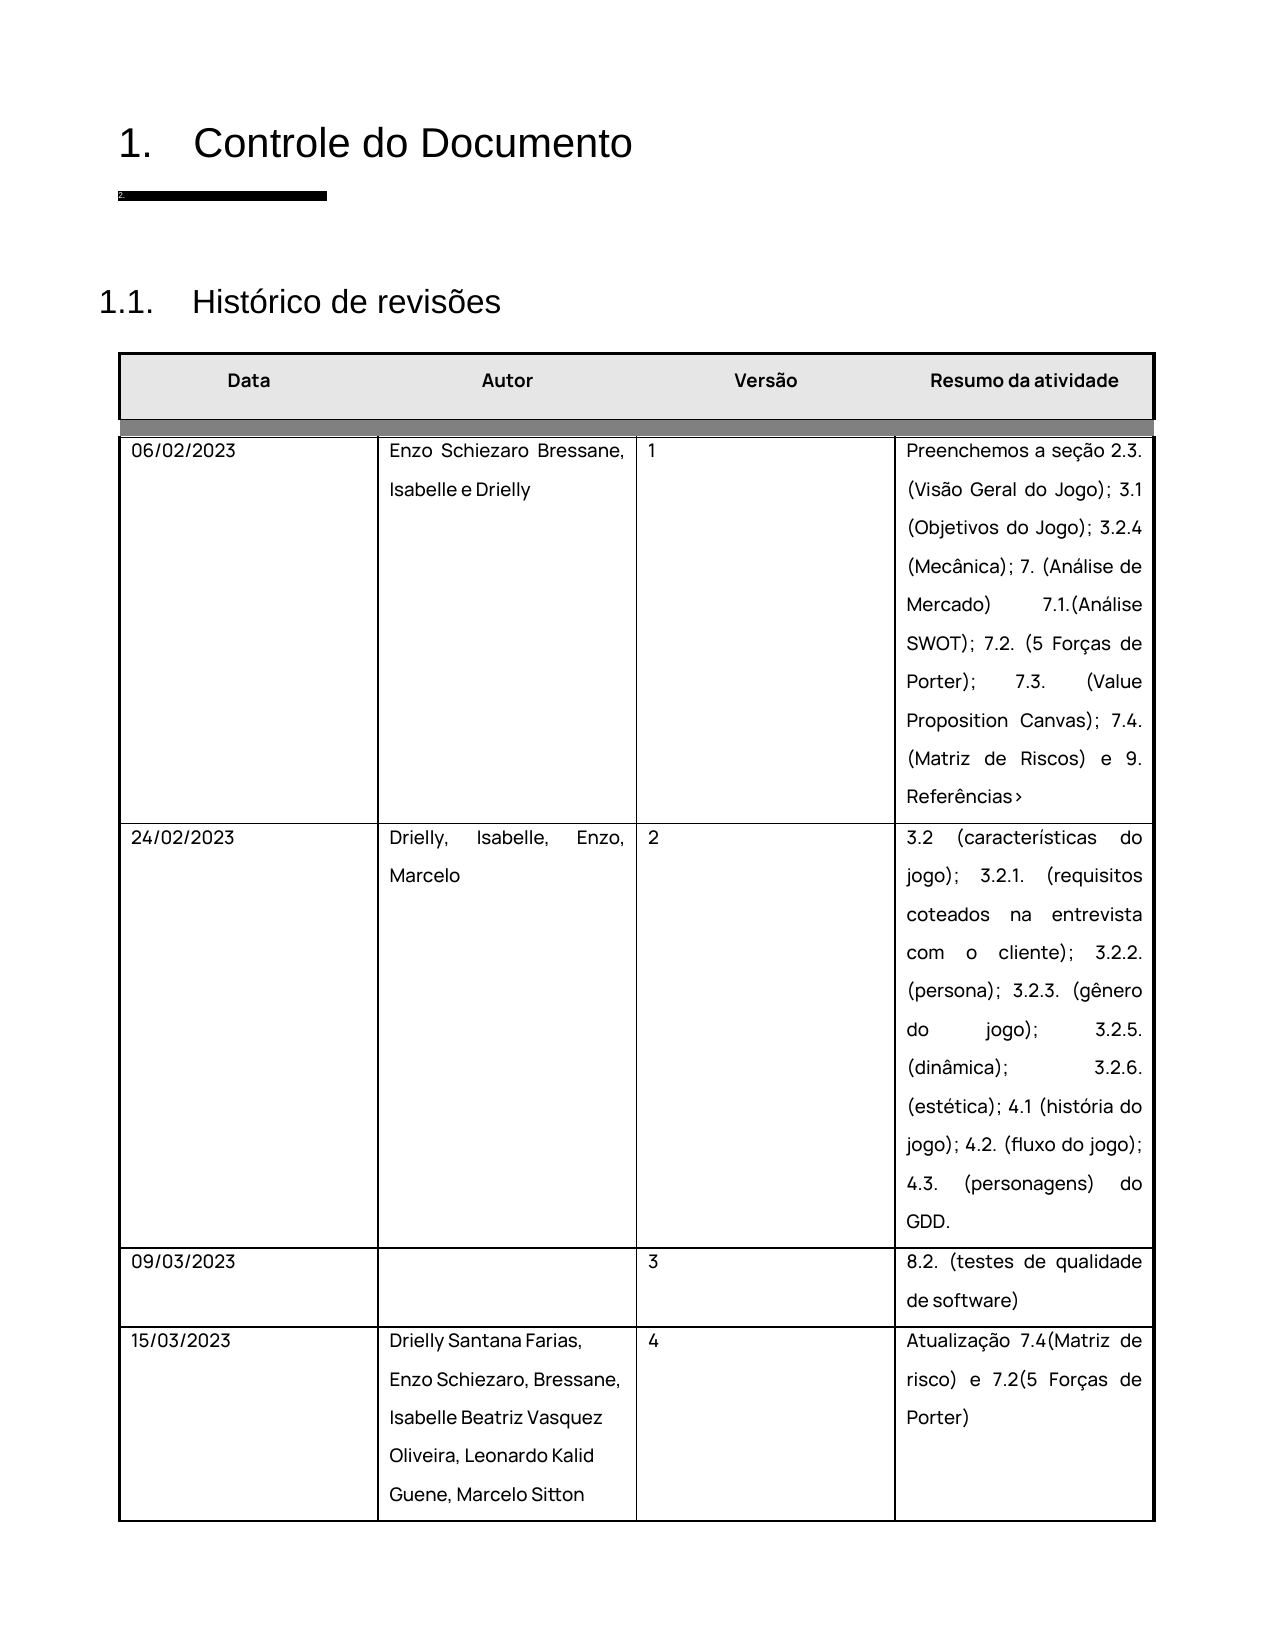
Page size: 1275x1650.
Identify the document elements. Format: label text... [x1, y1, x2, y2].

table_cell [379, 1249, 636, 1326]
table_cell [378, 420, 637, 436]
table_cell [895, 420, 1154, 436]
table_cell 09/03/2023 [121, 1249, 377, 1326]
table_cell 4 [637, 1328, 894, 1520]
table_cell 24/02/2023 [121, 824, 377, 1247]
table_cell 2 [637, 824, 894, 1247]
table_header Resumo da atividade [895, 355, 1152, 419]
table_cell Drielly, Isabelle, Enzo, Marcelo [379, 824, 636, 1247]
table_cell [120, 420, 378, 436]
table_cell Drielly Santana Farias, Enzo Schiezaro, Bressane, Isabelle Beatriz Vasquez Oliveira, Leonardo Kalid Guene, Marcelo Sitton [379, 1328, 636, 1520]
table_header Autor [378, 355, 637, 419]
table_cell 06/02/2023 [121, 438, 377, 823]
table_cell 8.2. (testes de qualidade de software) [896, 1249, 1152, 1326]
table_cell 1 [637, 438, 894, 823]
subtitle Controle do Documento [118, 118, 1152, 166]
table_cell 15/03/2023 [121, 1328, 377, 1520]
table_cell Enzo Schiezaro Bressane, Isabelle e Drielly [379, 438, 636, 823]
table_header Versão [637, 355, 895, 419]
table_cell [637, 420, 895, 436]
table_cell Preenchemos a seção 2.3. (Visão Geral do Jogo); 3.1 (Objetivos do Jogo); 3.2.4 (Mecânica); 7. (Análise de Mercado) 7.1.(Análise SWOT); 7.2. (5 Forças de Porter); 7.3. (Value Proposition Canvas); 7.4. (Matriz de Riscos) e 9. Referências> [896, 438, 1152, 823]
table_cell 3 [637, 1249, 894, 1326]
table_header Data [121, 355, 378, 419]
table_cell Atualização 7.4(Matriz de risco) e 7.2(5 Forças de Porter) [896, 1328, 1152, 1520]
subtitle Histórico de revisões [154, 282, 1152, 320]
table_cell 3.2 (características do jogo); 3.2.1. (requisitos coteados na entrevista com o cliente); 3.2.2. (persona); 3.2.3. (gênero do jogo); 3.2.5. (dinâmica); 3.2.6. (estética); 4.1 (história do jogo); 4.2. (fluxo do jogo); 4.3. (personagens) do GDD. [896, 824, 1152, 1247]
